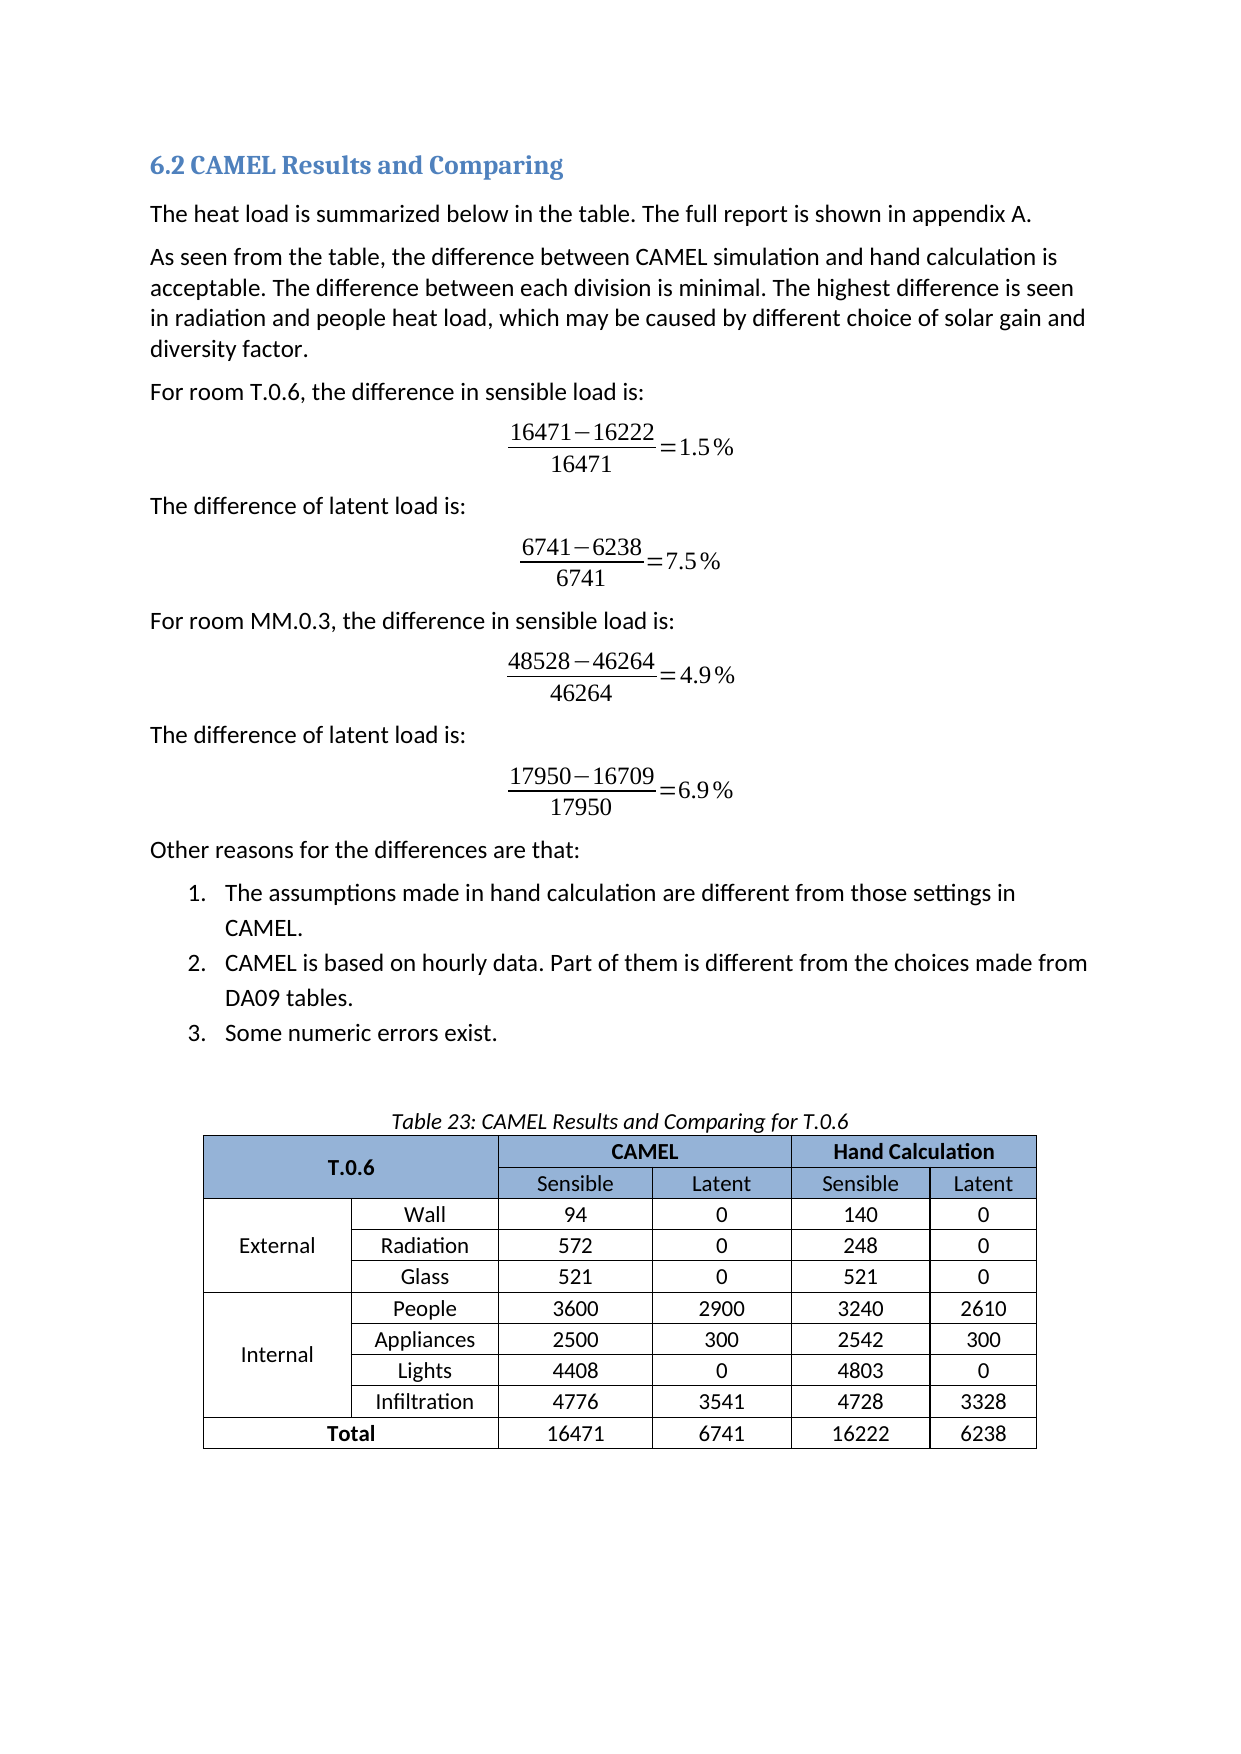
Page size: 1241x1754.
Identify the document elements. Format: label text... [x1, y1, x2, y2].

table_cell External [204, 1199, 351, 1292]
list Some numeric errors exist. [187, 1017, 1090, 1047]
table_cell Latent [931, 1168, 1036, 1198]
table_cell 3600 [499, 1293, 652, 1323]
table_cell 0 [653, 1199, 791, 1229]
table_cell 4408 [499, 1355, 652, 1385]
list CAMEL is based on hourly data. Part of them is different from the choices made from DA09 tables. [187, 947, 1090, 1012]
table_cell Sensible [499, 1168, 652, 1198]
table_header CAMEL [499, 1136, 791, 1167]
table_cell 3240 [792, 1293, 929, 1323]
table_cell 0 [653, 1230, 791, 1260]
table_cell 2610 [931, 1293, 1036, 1323]
table_cell Lights [352, 1355, 498, 1385]
table_cell 94 [499, 1199, 652, 1229]
text The heat load is summarized below in the table. The full report is shown in appendix A. [150, 198, 1090, 229]
table_cell 4803 [792, 1355, 929, 1385]
list The assumptions made in hand calculation are different from those settings in CAMEL. [187, 877, 1090, 942]
table_cell Glass [352, 1261, 498, 1292]
text As seen from the table, the difference between CAMEL simulation and hand calculation is acceptable. The difference between each division is minimal. The highest difference is seen in radiation and people heat load, which may be caused by different choice of solar gain and diversity factor. [150, 241, 1090, 363]
table_cell 0 [931, 1199, 1036, 1229]
table_cell 3541 [653, 1386, 791, 1417]
table_cell 16222 [792, 1418, 929, 1448]
table_cell 2542 [792, 1324, 929, 1354]
table_cell 300 [931, 1324, 1036, 1354]
table_cell Total [204, 1418, 498, 1448]
subtitle 6.2 CAMEL Results and Comparing [150, 150, 1090, 181]
text Table 23: CAMEL Results and Comparing for T.0.6 [150, 1107, 1090, 1135]
table_cell 16471 [499, 1418, 652, 1448]
table_cell Wall [352, 1199, 498, 1229]
table_cell 6238 [931, 1418, 1036, 1448]
table_cell 300 [653, 1324, 791, 1354]
table_cell 0 [653, 1261, 791, 1292]
table_cell 4776 [499, 1386, 652, 1417]
table_cell 0 [931, 1261, 1036, 1292]
text The difference of latent load is: [150, 719, 1090, 750]
table_header T.0.6 [204, 1136, 498, 1198]
table_cell 4728 [792, 1386, 929, 1417]
table_cell 0 [931, 1230, 1036, 1260]
table_cell 2500 [499, 1324, 652, 1354]
table_cell 521 [499, 1261, 652, 1292]
text The difference of latent load is: [150, 490, 1090, 521]
table_cell Internal [204, 1293, 351, 1417]
table_cell 140 [792, 1199, 929, 1229]
table_cell Radiation [352, 1230, 498, 1260]
table_cell Appliances [352, 1324, 498, 1354]
table_cell 248 [792, 1230, 929, 1260]
table_cell Infiltration [352, 1386, 498, 1417]
text For room MM.0.3, the difference in sensible load is: [150, 605, 1090, 635]
table_cell 2900 [653, 1293, 791, 1323]
table_cell 572 [499, 1230, 652, 1260]
text For room T.0.6, the difference in sensible load is: [150, 376, 1090, 406]
table_header Hand Calculation [792, 1136, 1036, 1167]
table_cell 521 [792, 1261, 929, 1292]
table_cell 6741 [653, 1418, 791, 1448]
table_cell 0 [653, 1355, 791, 1385]
table_cell Sensible [792, 1168, 929, 1198]
table_cell 3328 [931, 1386, 1036, 1417]
text Other reasons for the differences are that: [150, 834, 1090, 864]
table_cell People [352, 1293, 498, 1323]
table_cell Latent [653, 1168, 791, 1198]
table_cell 0 [931, 1355, 1036, 1385]
